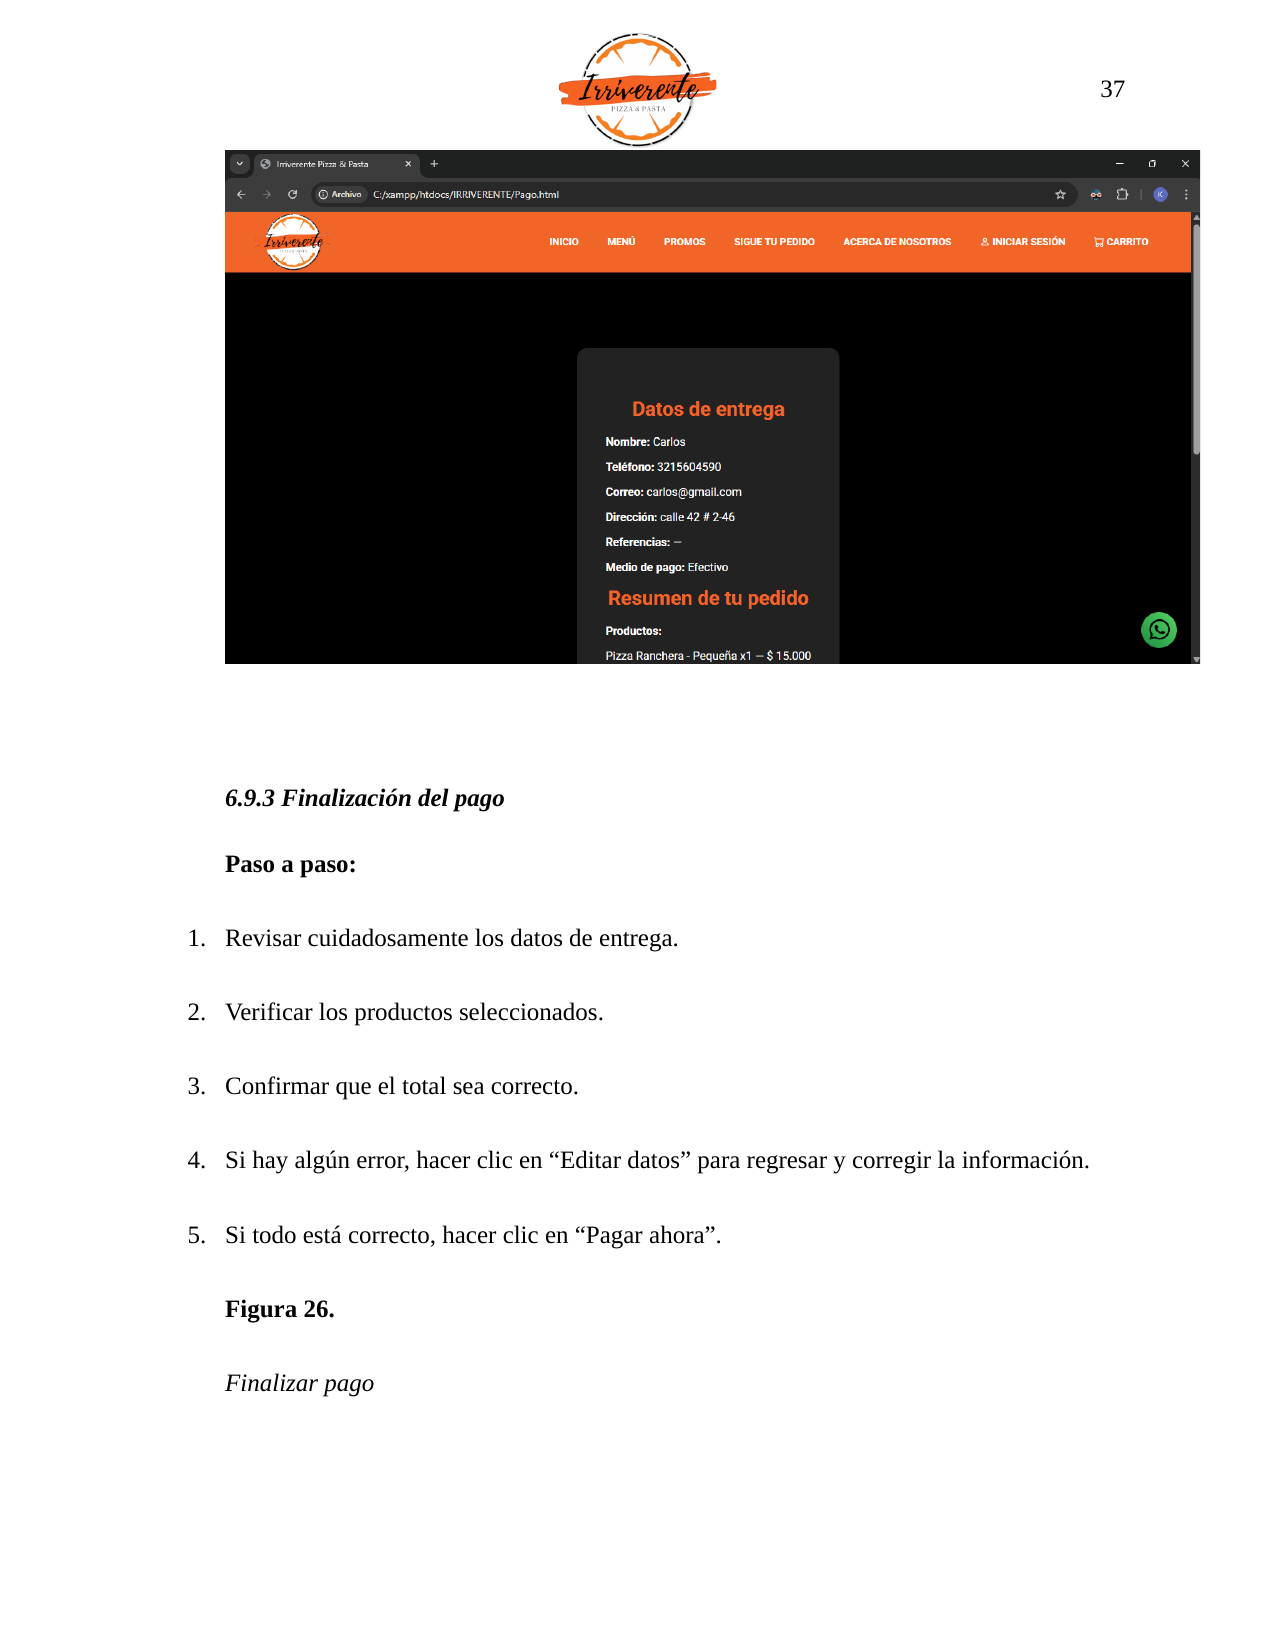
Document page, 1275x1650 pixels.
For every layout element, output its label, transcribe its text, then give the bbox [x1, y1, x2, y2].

list Revisar cuidadosamente los datos de entrega. [187, 923, 1125, 952]
list Si hay algún error, hacer clic en “Editar datos” para regresar y corregir la información. [187, 1146, 1125, 1174]
list Confirmar que el total sea correcto. [187, 1071, 1125, 1100]
text Figura 26. [225, 1294, 1125, 1323]
text Finalizar pago [225, 1368, 1125, 1397]
picture [225, 32, 1200, 664]
subtitle 6.9.3 Finalización del pago [150, 783, 1125, 812]
text Paso a paso: [150, 849, 1125, 878]
list Si todo está correcto, hacer clic en “Pagar ahora”. [187, 1220, 1125, 1248]
list Verificar los productos seleccionados. [187, 997, 1125, 1026]
